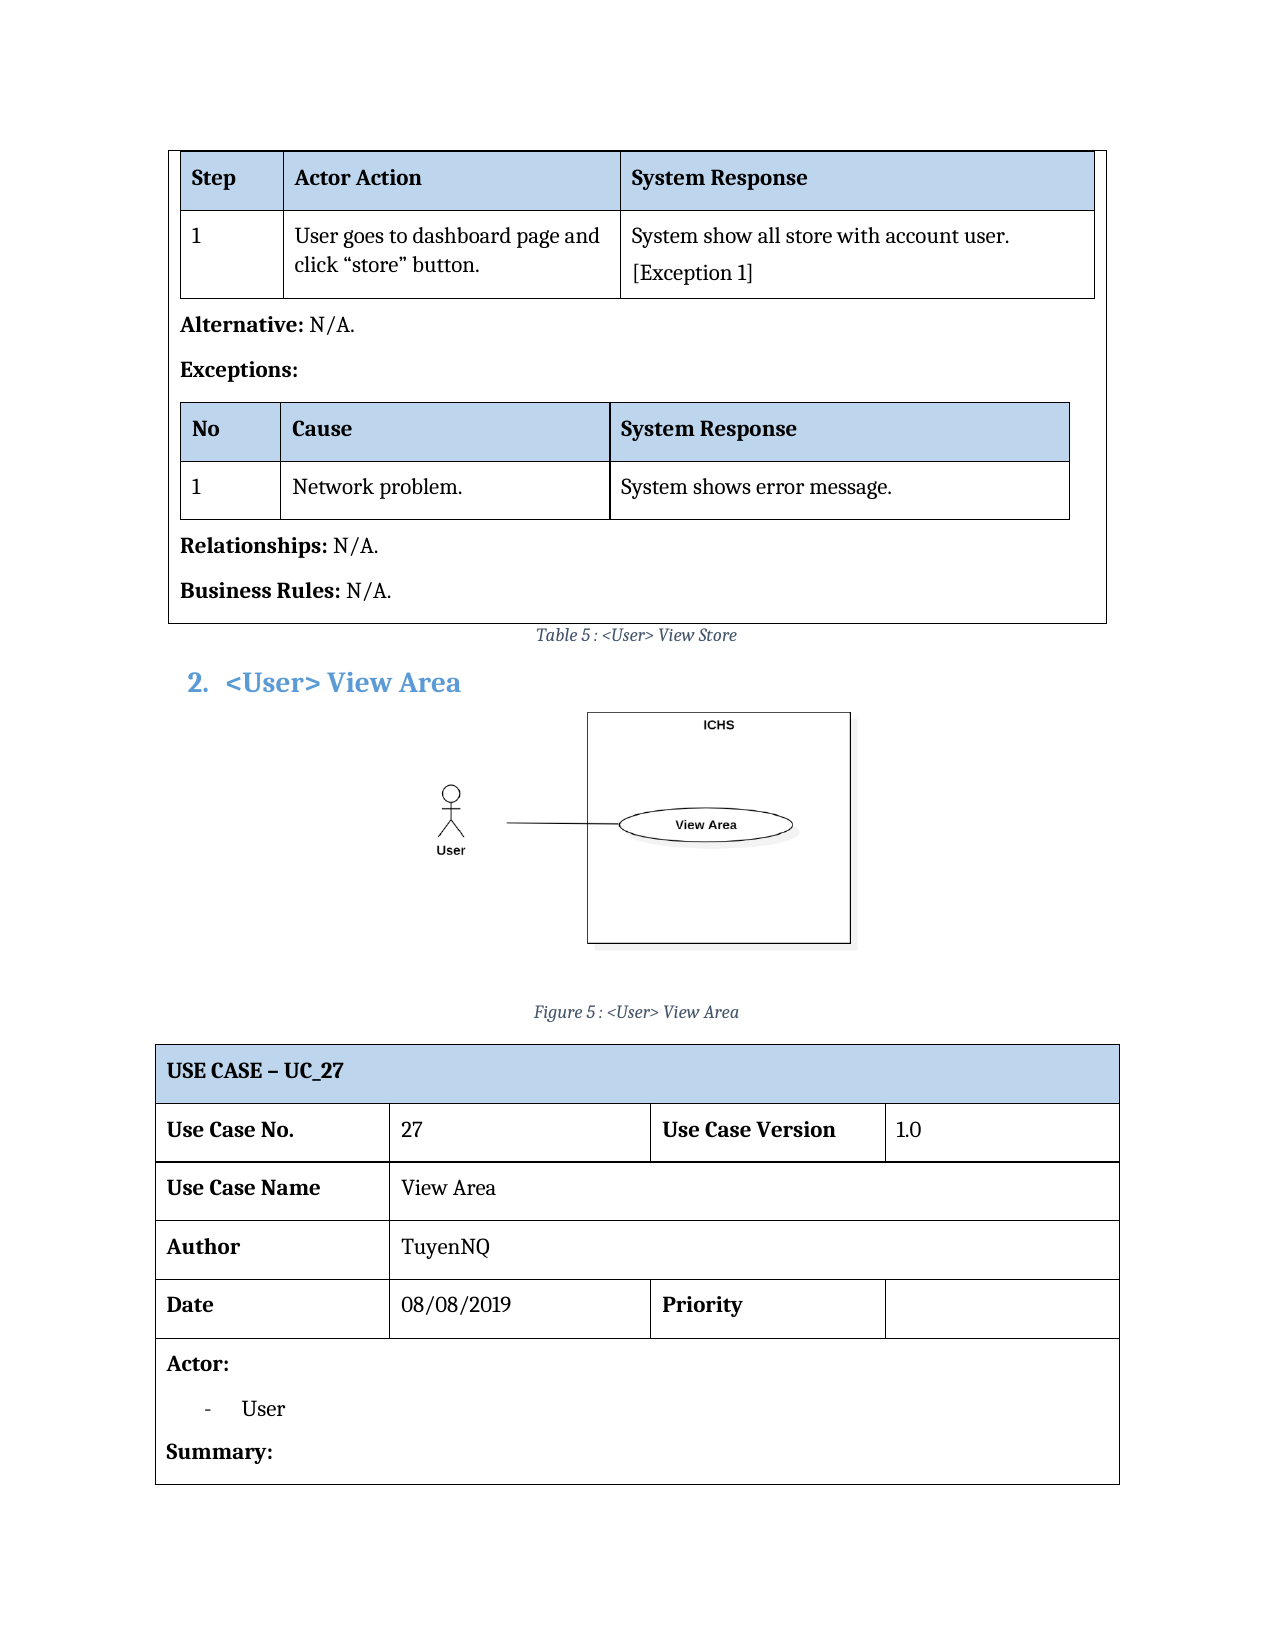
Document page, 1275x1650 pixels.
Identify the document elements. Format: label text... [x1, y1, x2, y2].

table_cell 08/08/2019 [390, 1280, 650, 1337]
table_cell Use Case Version [651, 1104, 885, 1161]
table_cell Use Case Name [156, 1163, 389, 1220]
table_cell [156, 1339, 1119, 1484]
table_cell Author [156, 1221, 389, 1279]
picture [386, 702, 889, 983]
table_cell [169, 151, 1106, 623]
table_cell TuyenNQ [390, 1221, 1119, 1279]
table_cell Use Case No. [156, 1104, 389, 1161]
table_cell 27 [390, 1104, 650, 1161]
table_cell Priority [651, 1280, 885, 1337]
table_cell [886, 1280, 1119, 1337]
table_header USE CASE – UC_27 [156, 1045, 1119, 1103]
table_cell Date [156, 1280, 389, 1337]
subtitle <User> View Area [187, 666, 1125, 700]
table_cell 1.0 [886, 1104, 1119, 1161]
table_cell View Area [390, 1163, 1119, 1220]
